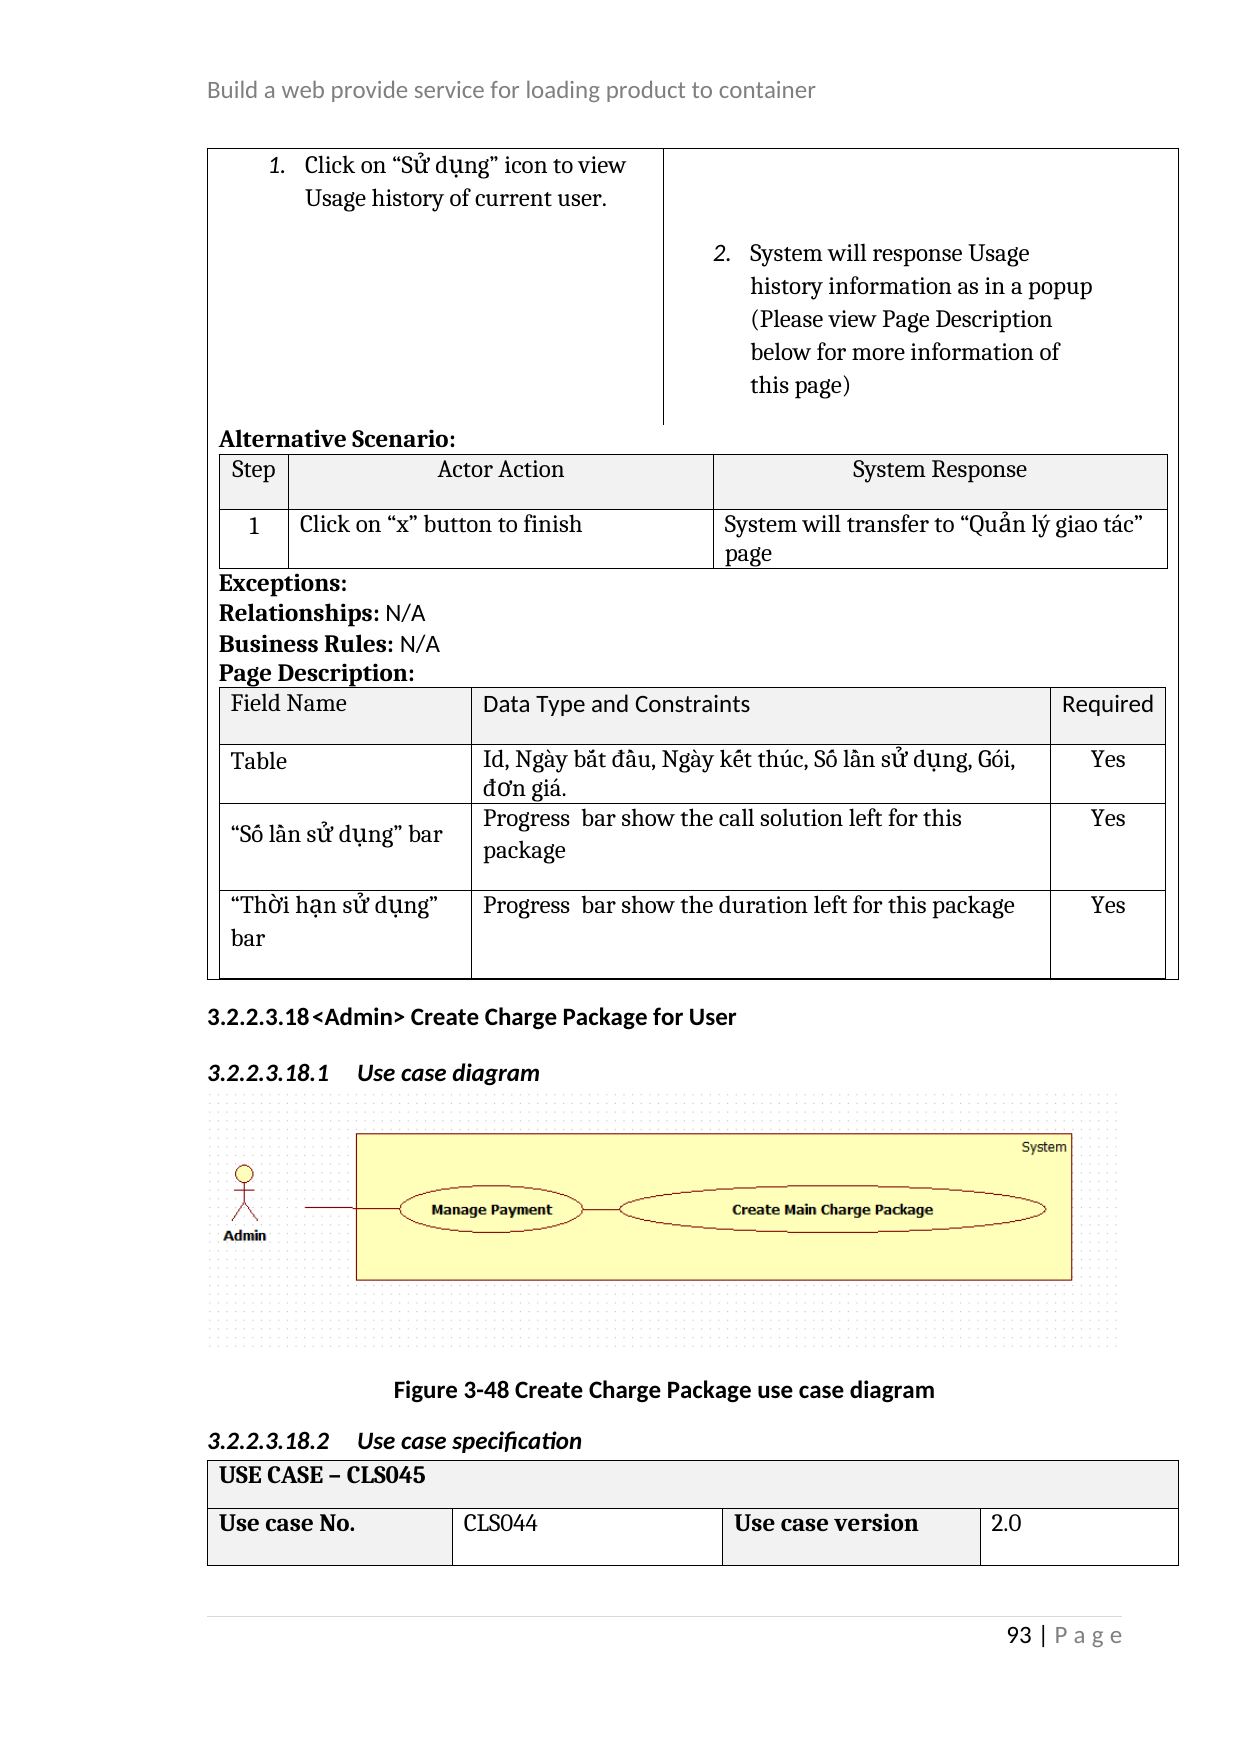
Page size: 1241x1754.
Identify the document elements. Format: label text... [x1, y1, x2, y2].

subtitle <Admin> Create Charge Package for User [207, 1001, 1122, 1032]
table_header USE CASE – CLS045 [208, 1461, 1178, 1508]
table_cell CLS044 [453, 1509, 722, 1565]
subtitle Use case specification [207, 1425, 1122, 1456]
subtitle Use case diagram [207, 1057, 1122, 1088]
table_cell Use case version [723, 1509, 980, 1565]
table_cell Use case No. [208, 1509, 452, 1565]
table_cell 2.0 [981, 1509, 1178, 1565]
text Figure 3-48 Create Charge Package use case diagram [207, 1374, 1122, 1404]
